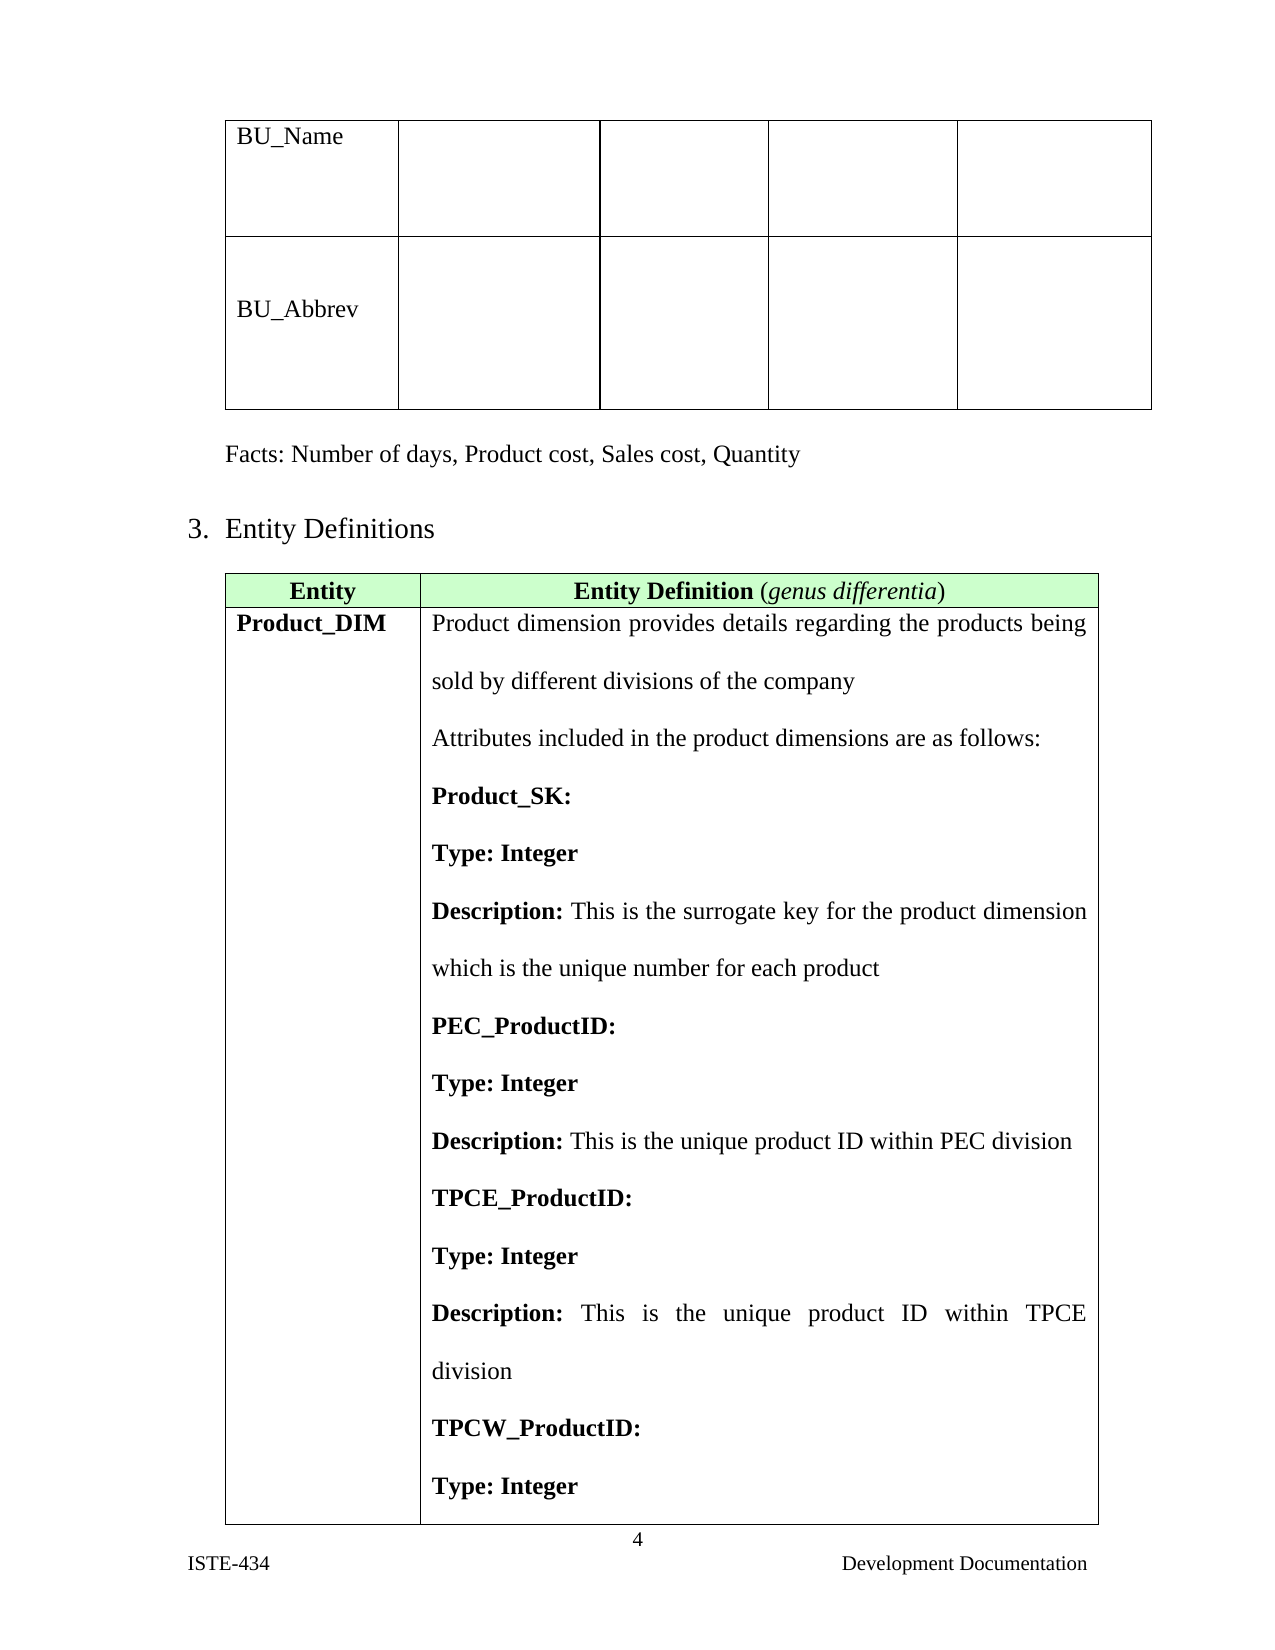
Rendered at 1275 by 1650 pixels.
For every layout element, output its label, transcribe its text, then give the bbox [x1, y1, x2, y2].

table_cell Product_DIM [226, 608, 420, 1523]
table_cell [958, 121, 1151, 236]
text 3. Entity Definitions [187, 511, 1087, 544]
table_cell [769, 237, 957, 409]
table_cell [399, 121, 599, 236]
table_cell [601, 121, 768, 236]
table_header Entity Definition (genus differentia) [421, 574, 1098, 607]
table_cell [399, 237, 599, 409]
table_cell [769, 121, 957, 236]
table_header Entity [226, 574, 420, 607]
table_cell BU_Abbrev [226, 237, 398, 409]
table_cell [958, 237, 1151, 409]
table_cell BU_Name [226, 121, 398, 236]
text Facts: Number of days, Product cost, Sales cost, Quantity [225, 439, 1087, 468]
table_cell [601, 237, 768, 409]
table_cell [421, 608, 1098, 1523]
